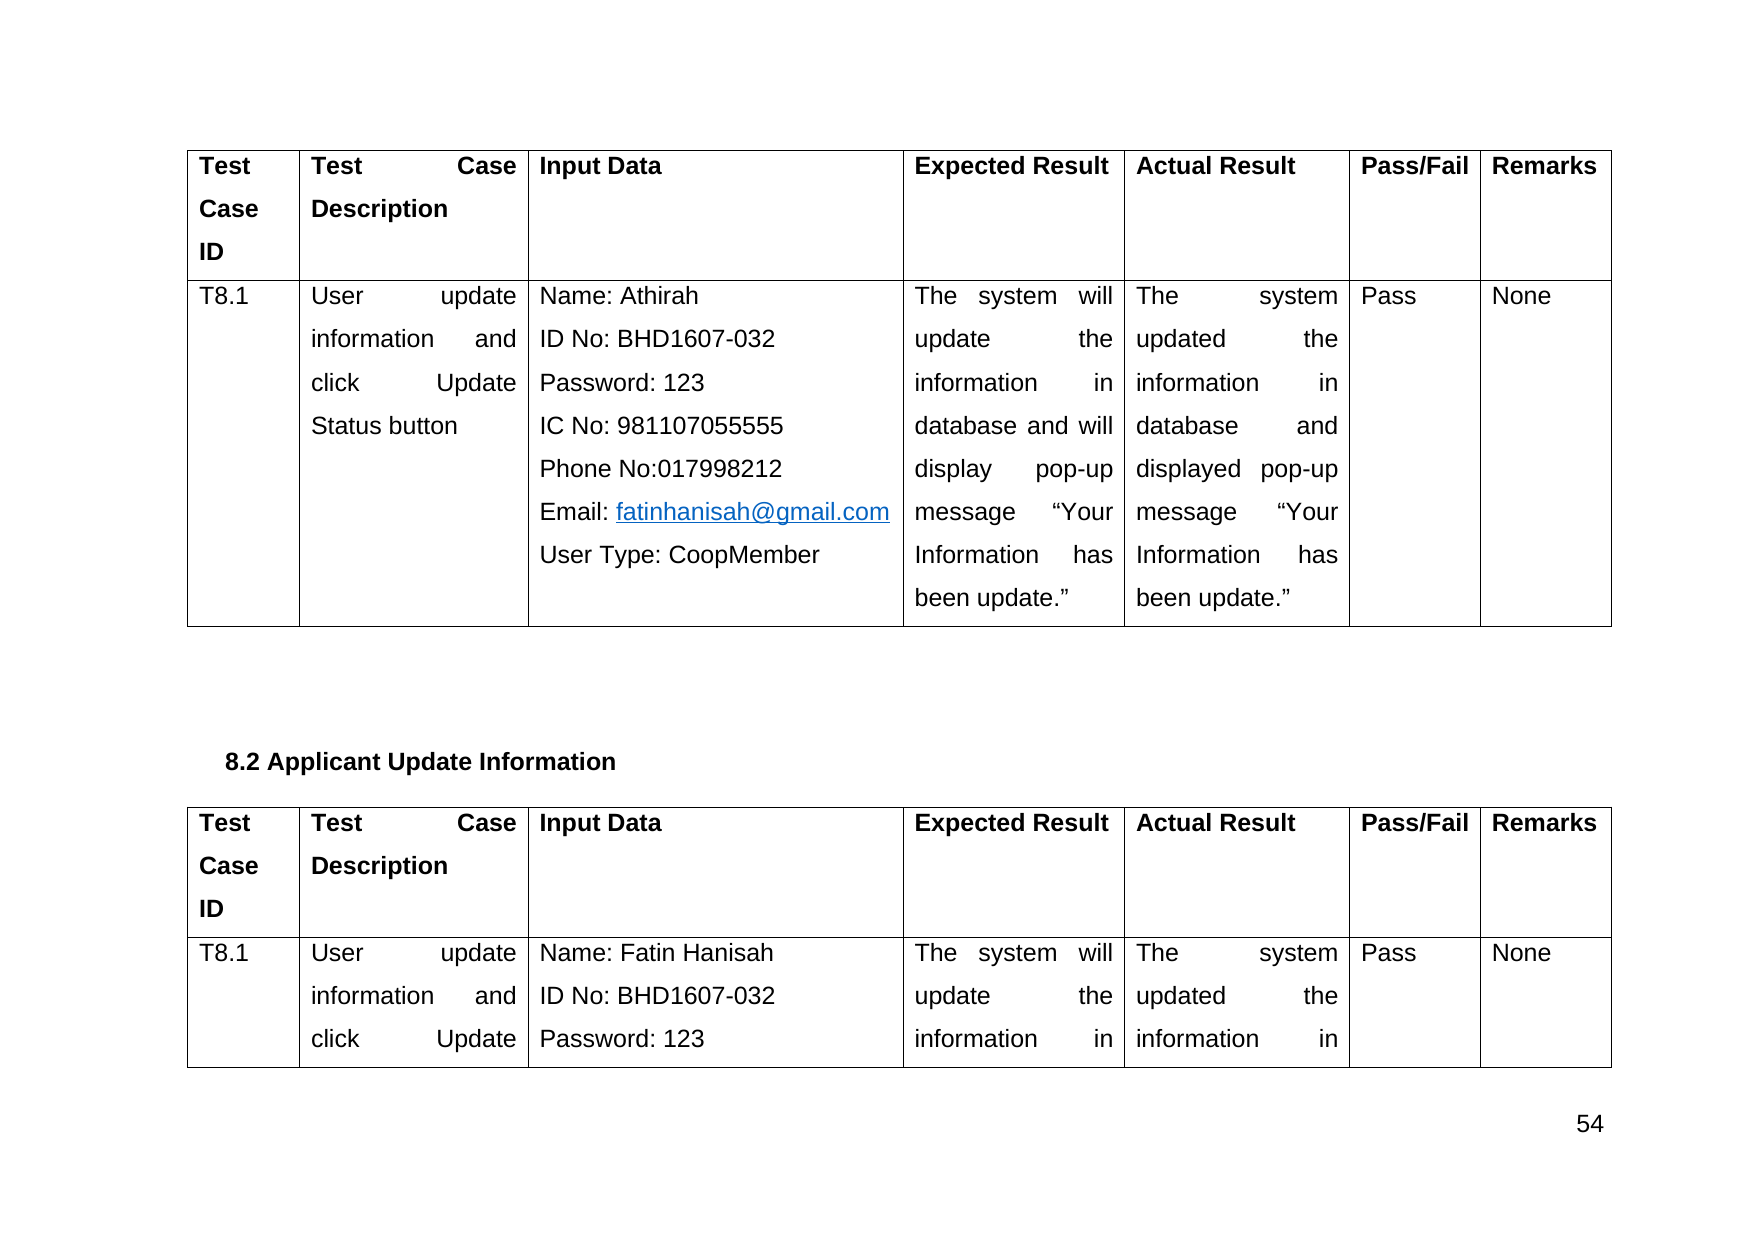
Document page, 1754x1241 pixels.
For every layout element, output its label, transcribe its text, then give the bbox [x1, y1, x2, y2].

table_cell None [1481, 281, 1611, 626]
table_header Actual Result [1125, 151, 1349, 280]
table_header Expected Result [904, 151, 1124, 280]
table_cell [1125, 938, 1349, 1067]
table_header Remarks [1481, 808, 1611, 937]
table_cell User update information and click Update Status button [300, 281, 528, 626]
table_header Input Data [529, 808, 903, 937]
table_cell Pass [1350, 281, 1480, 626]
list 8.2 Applicant Update Information [225, 747, 1604, 776]
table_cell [904, 938, 1124, 1067]
table_header Test Case Description [300, 808, 528, 937]
table_cell The system will update the information in database and will display pop-up message “Your Information has been update.” [904, 281, 1124, 626]
table_header Test Case Description [300, 151, 528, 280]
table_header Actual Result [1125, 808, 1349, 937]
table_cell T8.1 [188, 281, 299, 626]
table_cell None [1481, 938, 1611, 1067]
table_header Expected Result [904, 808, 1124, 937]
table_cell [300, 938, 528, 1067]
table_header Remarks [1481, 151, 1611, 280]
table_header Test Case ID [188, 151, 299, 280]
table_header Input Data [529, 151, 903, 280]
table_cell Name: Athirah ID No: BHD1607-032 Password: 123 IC No: 981107055555 Phone No:017998212 Email: fatinhanisah@gmail.com User Type: CoopMember [529, 281, 903, 626]
table_cell The system updated the information in database and displayed pop-up message “Your Information has been update.” [1125, 281, 1349, 626]
table_header Test Case ID [188, 808, 299, 937]
table_header Pass/Fail [1350, 808, 1480, 937]
table_cell T8.1 [188, 938, 299, 1067]
table_cell Pass [1350, 938, 1480, 1067]
table_header Pass/Fail [1350, 151, 1480, 280]
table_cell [529, 938, 903, 1067]
